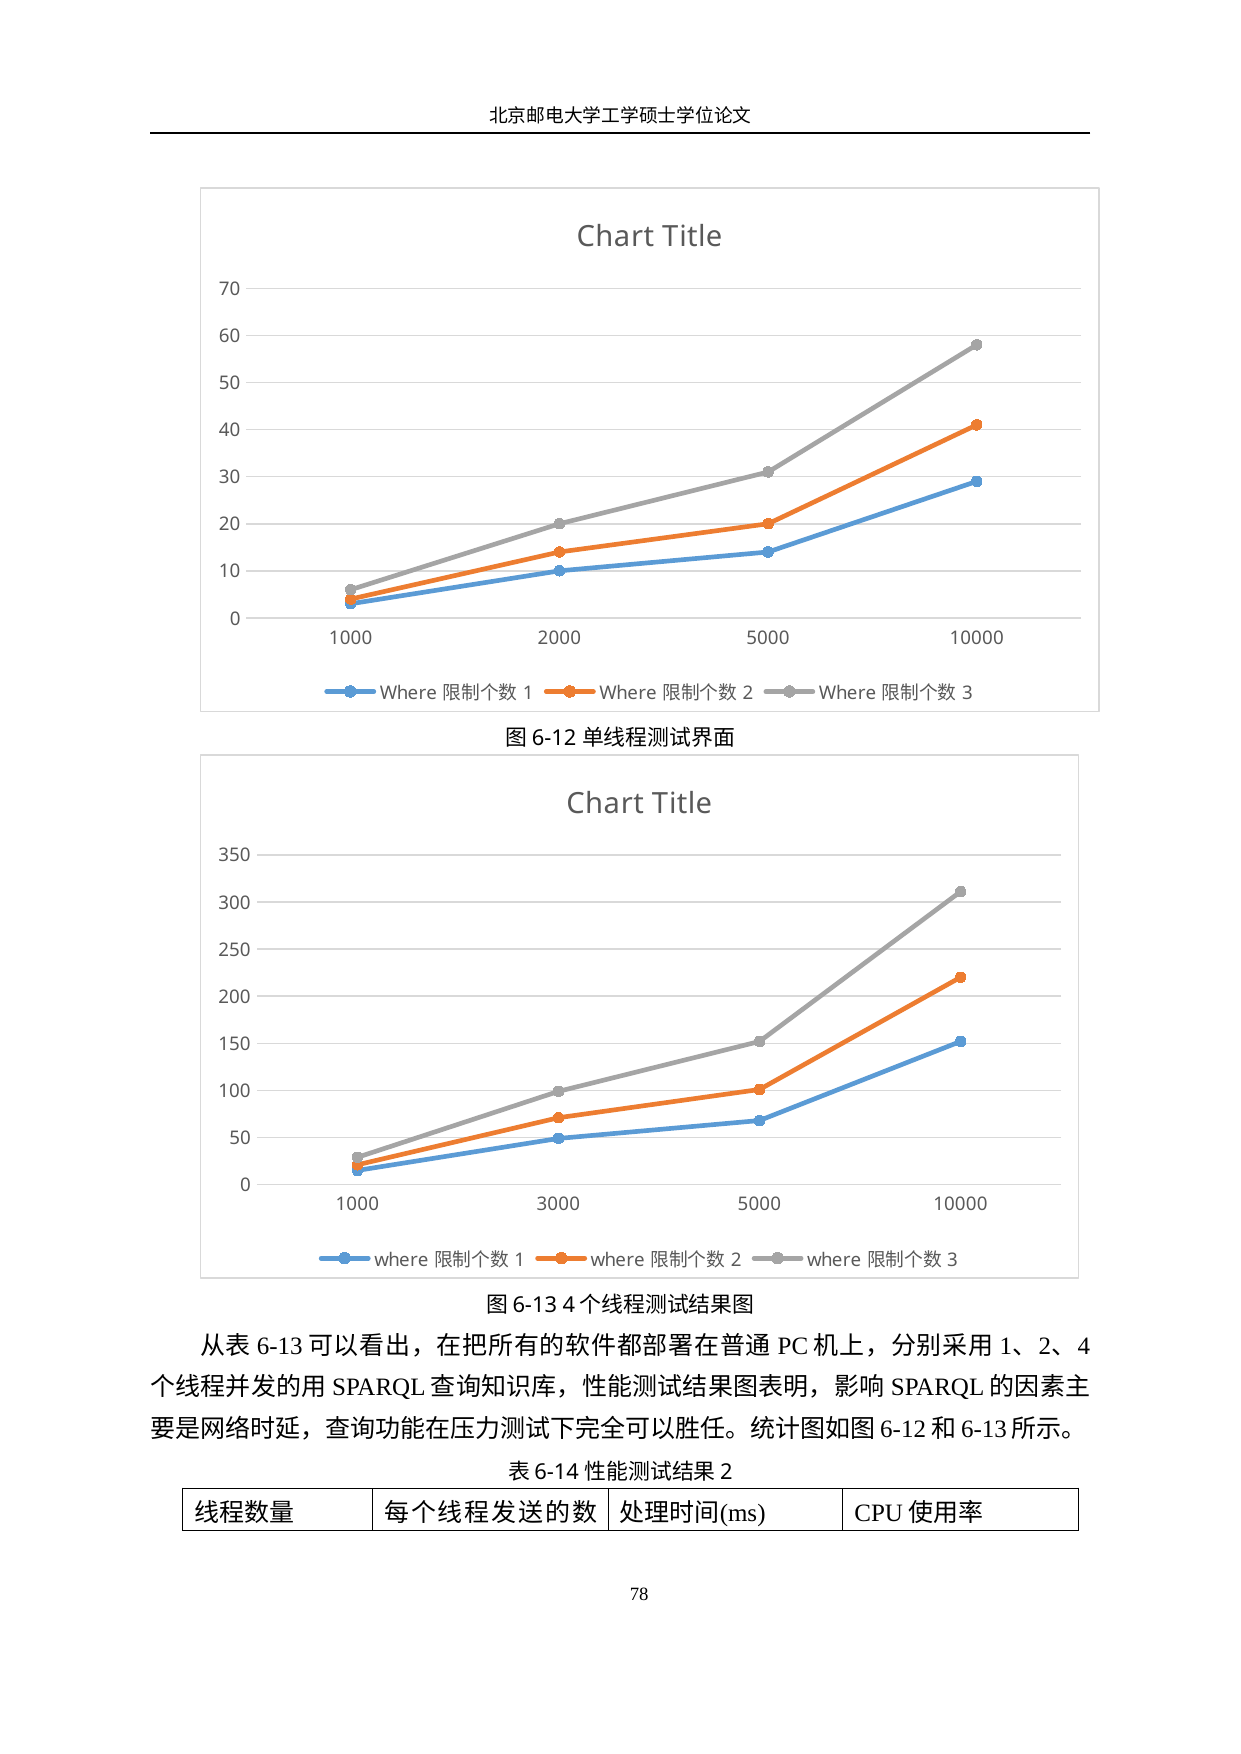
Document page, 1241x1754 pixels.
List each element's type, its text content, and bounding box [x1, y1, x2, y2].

table_header 线程数量 [183, 1489, 372, 1530]
table_header CPU使用率 [843, 1489, 1078, 1530]
text 表6-14 性能测试结果2 [150, 1446, 1090, 1487]
text 图6-12 单线程测试界面 [150, 712, 1090, 754]
text 图6-13 4个线程测试结果图 [150, 1279, 1090, 1321]
table_header 每个线程发送的数据量 [373, 1489, 608, 1530]
text 从表6-13可以看出，在把所有的软件都部署在普通PC机上，分别采用1、2、4个线程并发的用SPARQL查询知识库，性能测试结果图表明，影响SPARQL的因素主要是网络时延，查询功能在压力测试下完全可以胜任。统计图如图6-12和6-13所示。 [150, 1321, 1090, 1446]
table_header 处理时间(ms) [609, 1489, 842, 1530]
